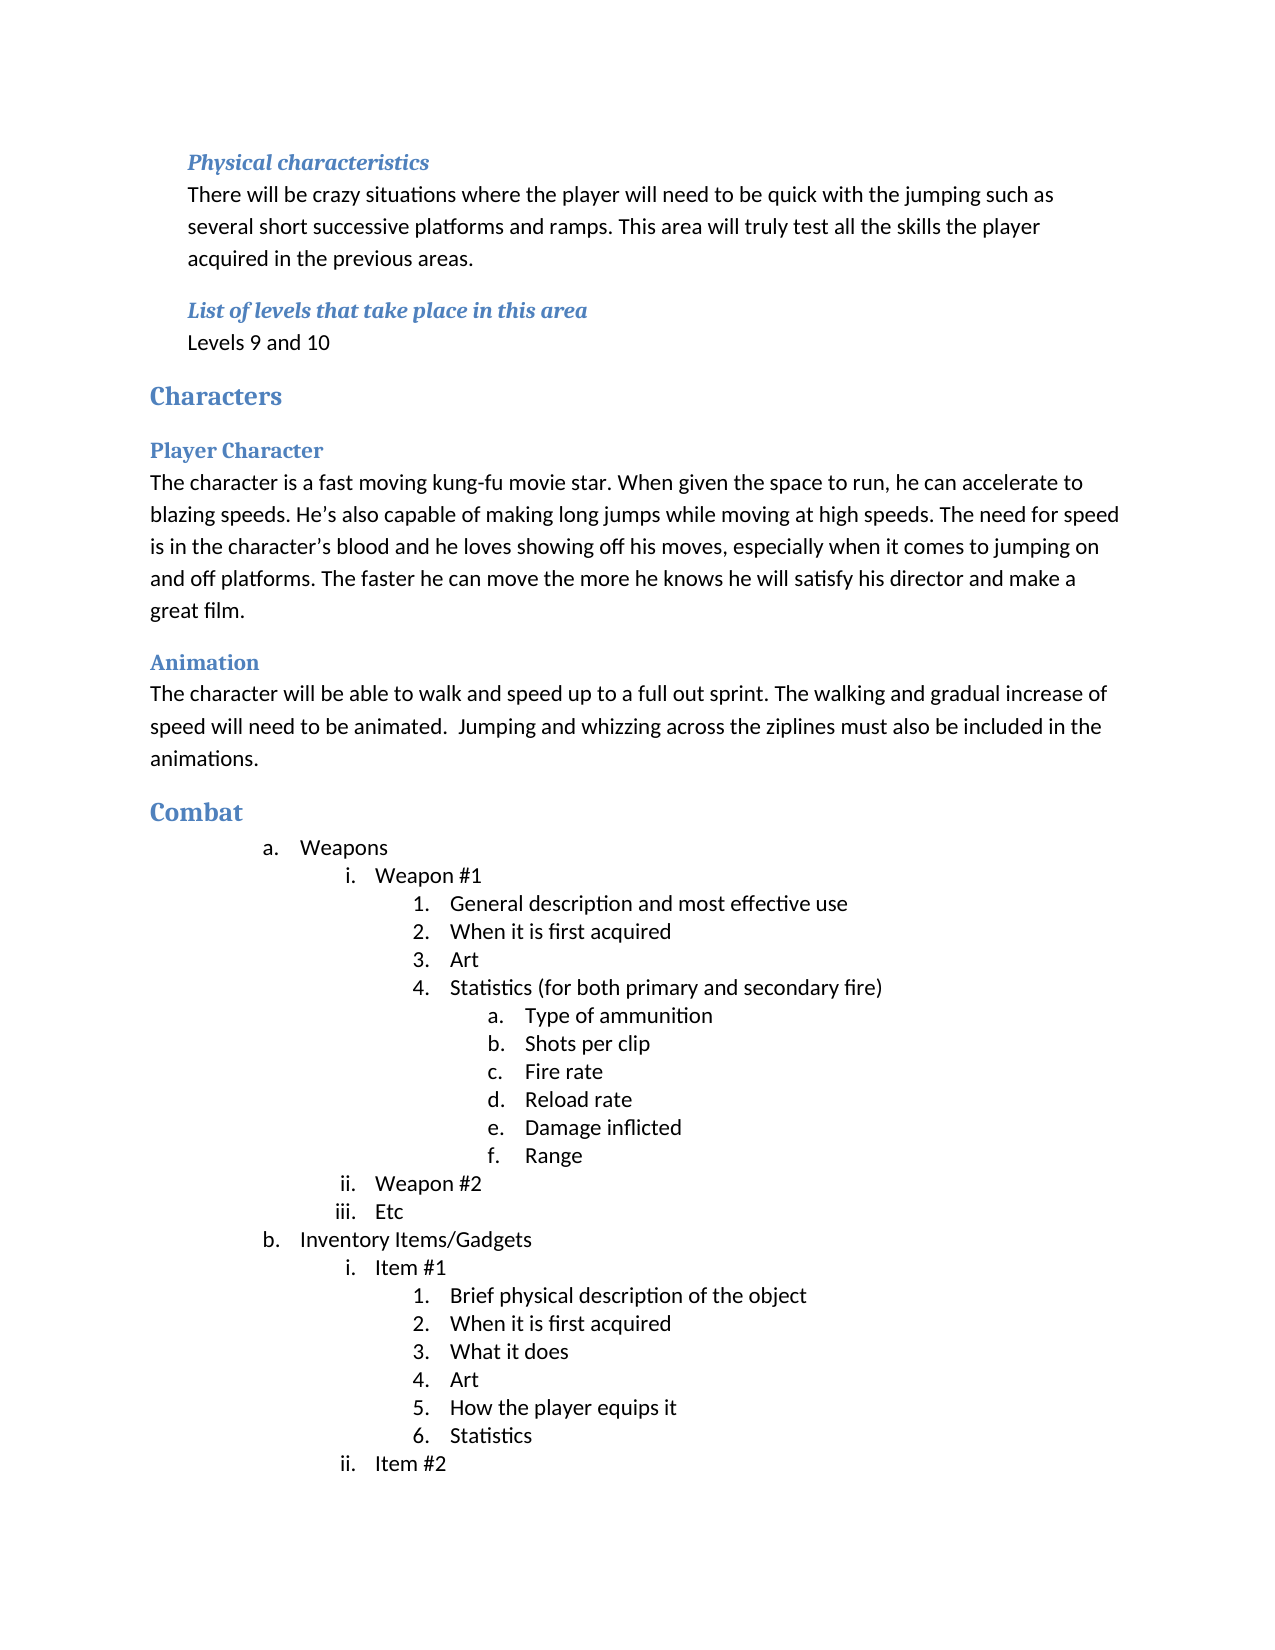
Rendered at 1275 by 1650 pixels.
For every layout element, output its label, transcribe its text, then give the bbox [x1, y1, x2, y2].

list Reload rate [487, 1085, 1125, 1113]
list Damage inflicted [487, 1113, 1125, 1141]
subtitle Animation [150, 649, 1125, 676]
subtitle Player Character [150, 437, 1125, 464]
list Shots per clip [487, 1029, 1125, 1057]
subtitle List of levels that take place in this area [187, 298, 1125, 324]
list Art [412, 1365, 1125, 1393]
list General description and most effective use [412, 889, 1125, 917]
text The character is a fast moving kung-fu movie star. When given the space to run, he can accelerate to blazing speeds. He’s also capable of making long jumps while moving at high speeds. The need for speed is in the character’s blood and he loves showing off his moves, especially when it comes to jumping on and off platforms. The faster he can move the more he knows he will satisfy his director and make a great film. [150, 468, 1125, 624]
list Item #2 [356, 1449, 1125, 1477]
list Type of ammunition [487, 1001, 1125, 1029]
list Etc [356, 1197, 1125, 1225]
subtitle Combat [150, 797, 1125, 828]
list When it is first acquired [412, 1309, 1125, 1337]
text Levels 9 and 10 [187, 328, 1125, 356]
list Inventory Items/Gadgets [262, 1225, 1125, 1253]
subtitle Characters [150, 381, 1125, 412]
list Weapon #2 [356, 1169, 1125, 1197]
text There will be crazy situations where the player will need to be quick with the jumping such as several short successive platforms and ramps. This area will truly test all the skills the player acquired in the previous areas. [187, 180, 1125, 273]
list Art [412, 945, 1125, 973]
list Brief physical description of the object [412, 1281, 1125, 1309]
list Statistics (for both primary and secondary fire) [412, 973, 1125, 1001]
list When it is first acquired [412, 917, 1125, 945]
list Fire rate [487, 1057, 1125, 1085]
list What it does [412, 1337, 1125, 1365]
list Weapons [262, 833, 1125, 861]
list Weapon #1 [356, 861, 1125, 889]
subtitle Physical characteristics [187, 150, 1125, 176]
text The character will be able to walk and speed up to a full out sprint. The walking and gradual increase of speed will need to be animated. Jumping and whizzing across the ziplines must also be included in the animations. [150, 679, 1125, 772]
list Item #1 [356, 1253, 1125, 1281]
list How the player equips it [412, 1393, 1125, 1421]
list Range [487, 1141, 1125, 1169]
list Statistics [412, 1421, 1125, 1449]
